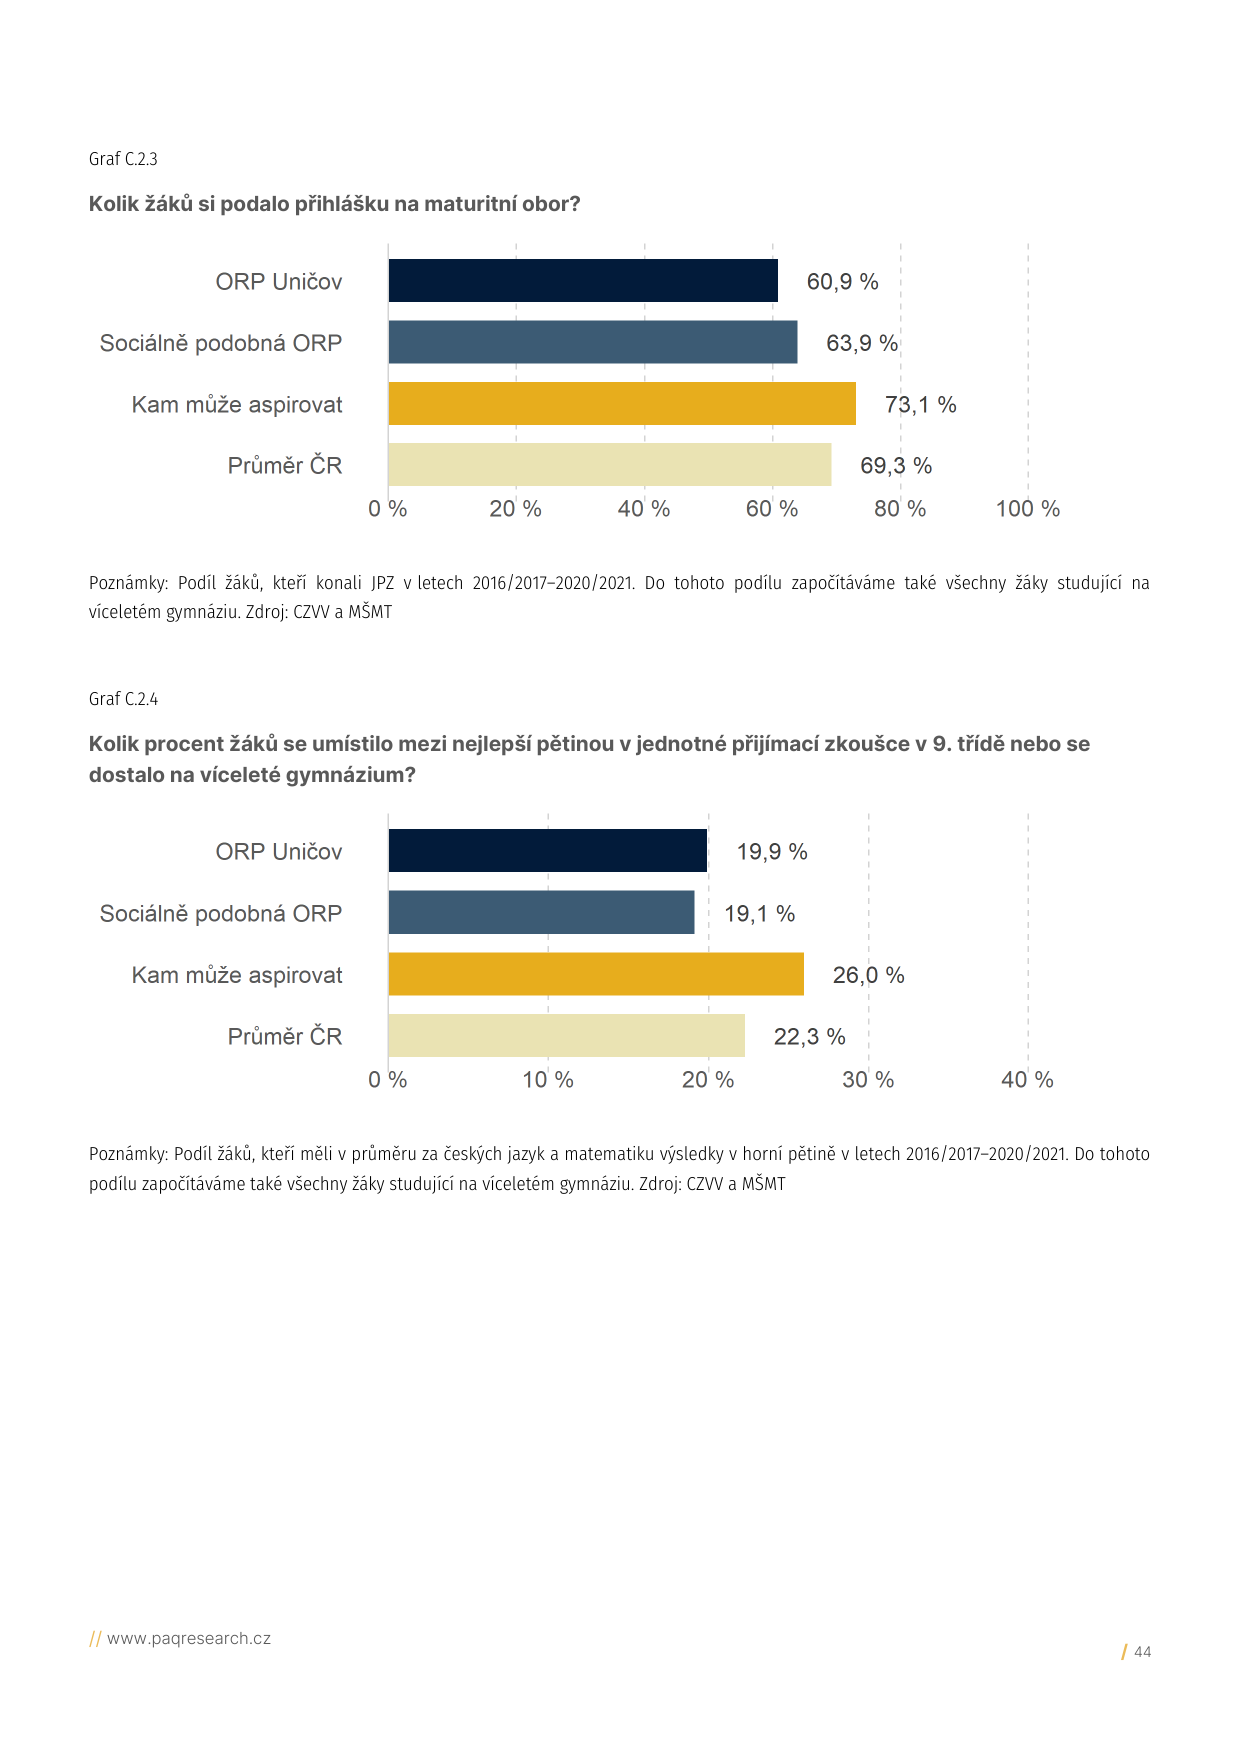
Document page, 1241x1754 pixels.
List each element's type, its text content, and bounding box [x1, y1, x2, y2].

text Graf C.2.3 [89, 148, 1152, 170]
text Poznámky: Podíl žáků, kteří měli v průměru za českých jazyk a matematiku výsledky v horní pětině v letech 2016/2017–2020/2021. Do tohoto podílu započítáváme také všechny žáky studující na víceletém gymnáziu. Zdroj: CZVV a MŠMT [89, 1135, 1152, 1196]
picture [88, 216, 1139, 548]
text Poznámky: Podíl žáků, kteří konali JPZ v letech 2016/2017–2020/2021. Do tohoto podílu započítáváme také všechny žáky studující na víceletém gymnáziu. Zdroj: CZVV a MŠMT [89, 564, 1152, 625]
text Kolik procent žáků se umístilo mezi nejlepší pětinou v jednotné přijímací zkoušce v 9. třídě nebo se dostalo na víceleté gymnázium? [89, 727, 1152, 787]
text Kolik žáků si podalo přihlášku na maturitní obor? [89, 186, 1152, 216]
picture [88, 787, 1139, 1119]
text Graf C.2.4 [89, 688, 1152, 711]
